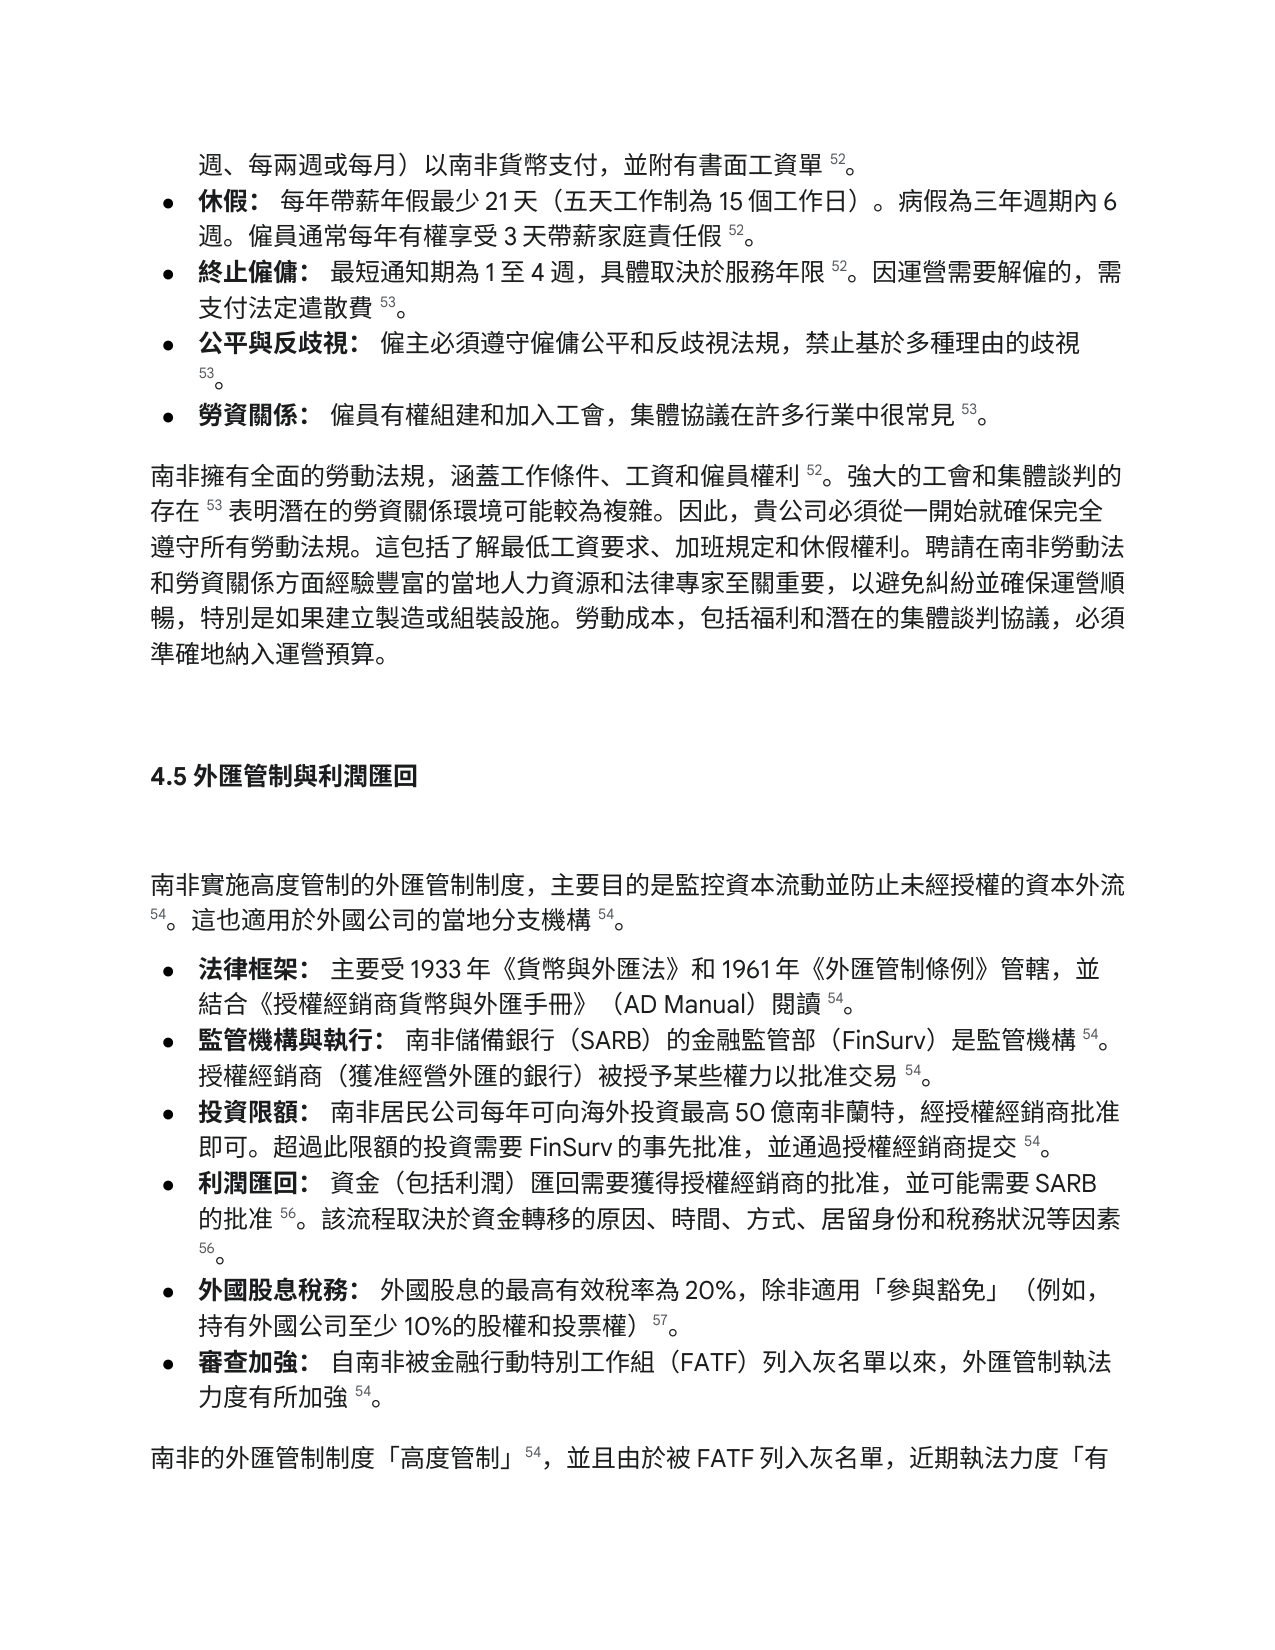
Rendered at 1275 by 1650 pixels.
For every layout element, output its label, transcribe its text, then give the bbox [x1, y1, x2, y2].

list 終止僱傭： 最短通知期為1至4週，具體取決於服務年限 52。因運營需要解僱的，需支付法定遣散費 53。 [161, 257, 1125, 324]
list 法律框架： 主要受1933年《貨幣與外匯法》和1961年《外匯管制條例》管轄，並結合《授權經銷商貨幣與外匯手冊》（AD Manual）閱讀 54。 [161, 954, 1125, 1021]
list 利潤匯回： 資金（包括利潤）匯回需要獲得授權經銷商的批准，並可能需要SARB的批准 56。該流程取決於資金轉移的原因、時間、方式、居留身份和稅務狀況等因素 56。 [161, 1168, 1125, 1271]
list 公平與反歧視： 僱主必須遵守僱傭公平和反歧視法規，禁止基於多種理由的歧視 53。 [161, 329, 1125, 396]
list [161, 150, 1125, 181]
list 審查加強： 自南非被金融行動特別工作組（FATF）列入灰名單以來，外匯管制執法力度有所加強 54。 [161, 1347, 1125, 1414]
list 投資限額： 南非居民公司每年可向海外投資最高50億南非蘭特，經授權經銷商批准即可。超過此限額的投資需要FinSurv的事先批准，並通過授權經銷商提交 54。 [161, 1097, 1125, 1164]
list 休假： 每年帶薪年假最少21天（五天工作制為15個工作日）。病假為三年週期內6週。僱員通常每年有權享受3天帶薪家庭責任假 52。 [161, 186, 1125, 253]
text 南非擁有全面的勞動法規，涵蓋工作條件、工資和僱員權利 52。強大的工會和集體談判的存在 53 表明潛在的勞資關係環境可能較為複雜。因此，貴公司必須從一開始就確保完全遵守所有勞動法規。這包括了解最低工資要求、加班規定和休假權利。聘請在南非勞動法和勞資關係方面經驗豐富的當地人力資源和法律專家至關重要，以避免糾紛並確保運營順暢，特別是如果建立製造或組裝設施。勞動成本，包括福利和潛在的集體談判協議，必須準確地納入運營預算。 [150, 461, 1125, 671]
text 南非實施高度管制的外匯管制制度，主要目的是監控資本流動並防止未經授權的資本外流 54。這也適用於外國公司的當地分支機構 54。 [150, 870, 1125, 937]
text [150, 1443, 1125, 1475]
list 外國股息稅務： 外國股息的最高有效稅率為20%，除非適用「參與豁免」（例如，持有外國公司至少10%的股權和投票權）57。 [161, 1275, 1125, 1342]
list 勞資關係： 僱員有權組建和加入工會，集體協議在許多行業中很常見 53。 [161, 400, 1125, 431]
list 監管機構與執行： 南非儲備銀行（SARB）的金融監管部（FinSurv）是監管機構 54。授權經銷商（獲准經營外匯的銀行）被授予某些權力以批准交易 54。 [161, 1025, 1125, 1092]
subtitle 4.5 外匯管制與利潤匯回 [150, 761, 1125, 792]
